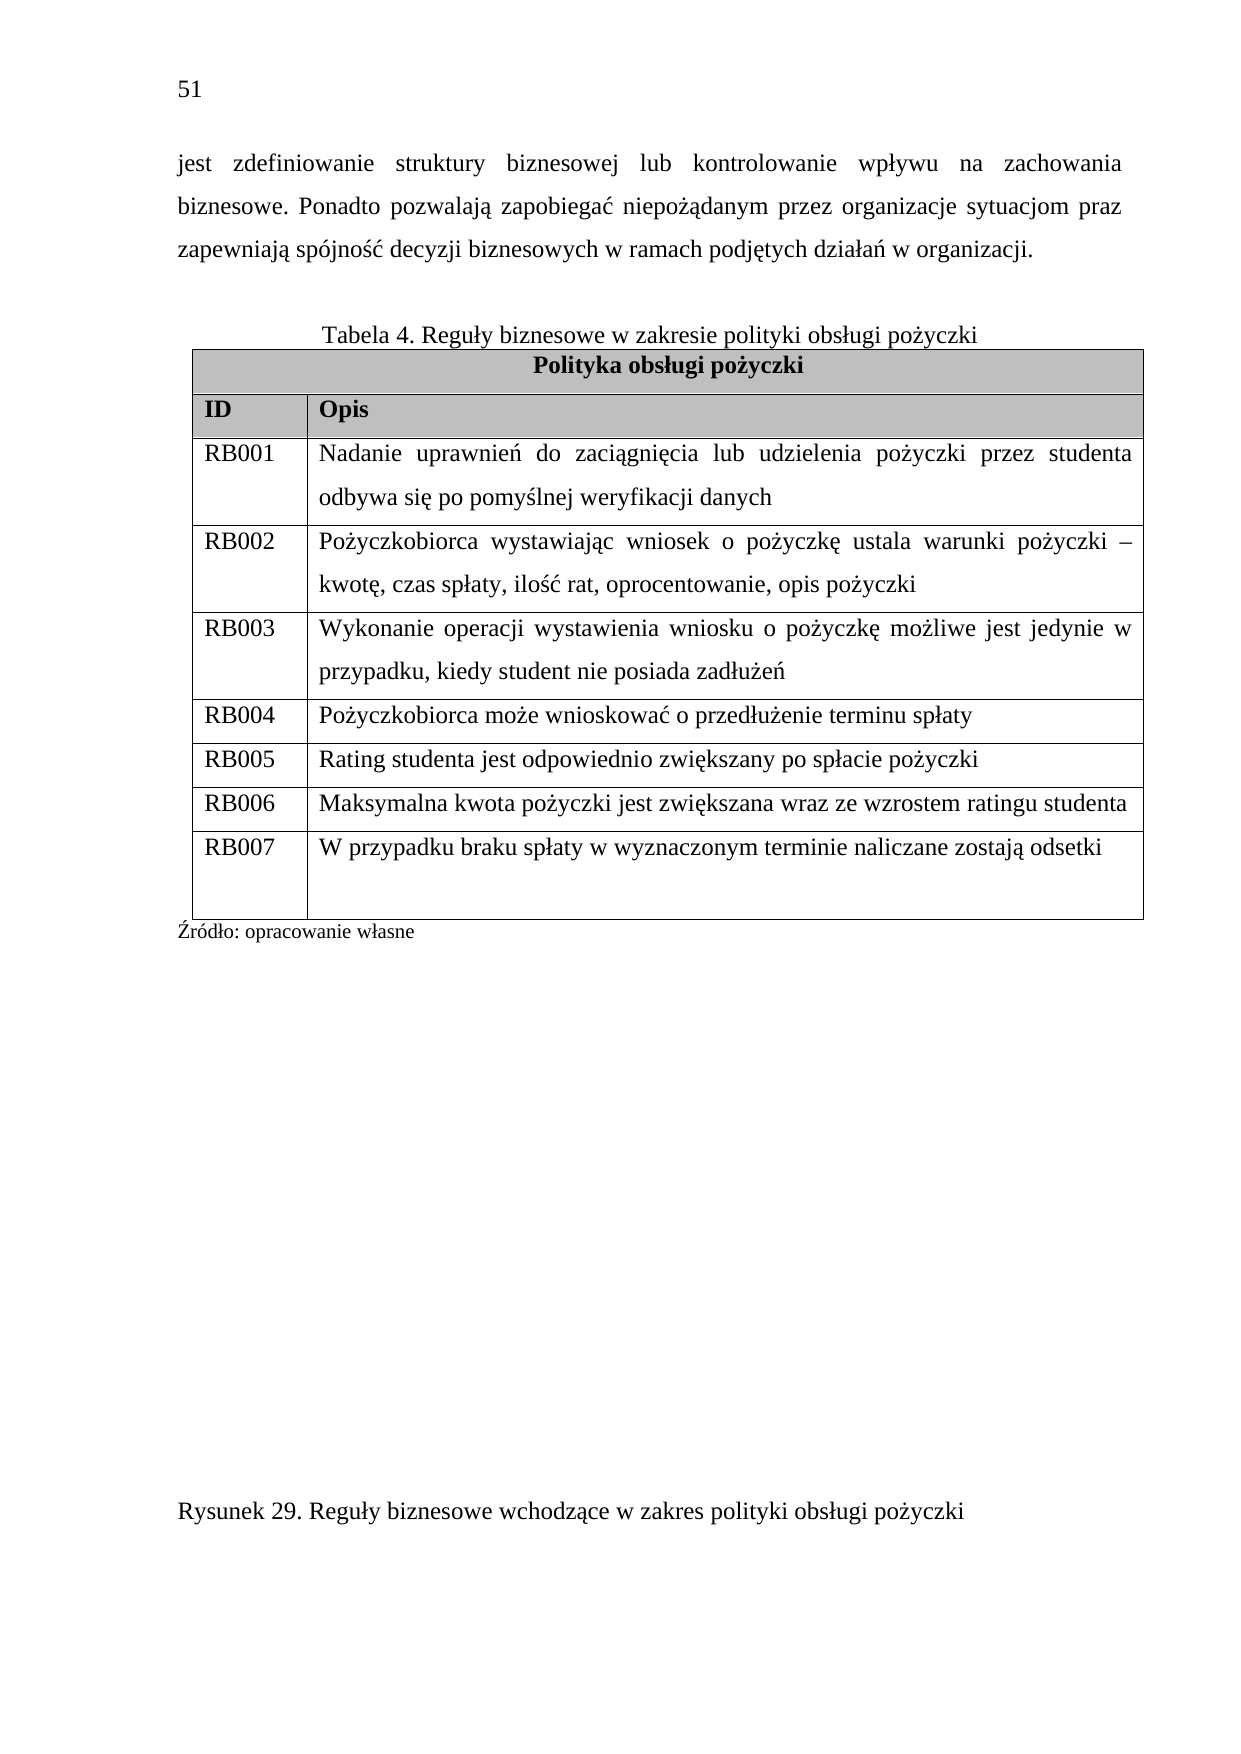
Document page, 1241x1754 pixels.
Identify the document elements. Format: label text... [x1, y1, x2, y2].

table_cell RB004 [193, 700, 307, 743]
table_cell RB007 [193, 832, 307, 918]
table_cell Nadanie uprawnień do zaciągnięcia lub udzielenia pożyczki przez studenta odbywa się po pomyślnej weryfikacji danych [308, 439, 1143, 525]
table_cell Pożyczkobiorca wystawiając wniosek o pożyczkę ustala warunki pożyczki – kwotę, czas spłaty, ilość rat, oprocentowanie, opis pożyczki [308, 526, 1143, 612]
text Rysunek 29. Reguły biznesowe wchodzące w zakres polityki obsługi pożyczki [177, 1496, 1122, 1554]
table_cell Opis [308, 395, 1143, 437]
table_header Polityka obsługi pożyczki [193, 350, 1143, 393]
table_cell Rating studenta jest odpowiednio zwiększany po spłacie pożyczki [308, 744, 1143, 787]
table_cell RB003 [193, 613, 307, 699]
table_cell Maksymalna kwota pożyczki jest zwiększana wraz ze wzrostem ratingu studenta [308, 788, 1143, 831]
table_cell ID [193, 395, 307, 437]
text Źródło: opracowanie własne [177, 919, 1122, 943]
text Tabela 4. Reguły biznesowe w zakresie polityki obsługi pożyczki [177, 320, 1122, 349]
table_cell Pożyczkobiorca może wnioskować o przedłużenie terminu spłaty [308, 700, 1143, 743]
table_cell W przypadku braku spłaty w wyznaczonym terminie naliczane zostają odsetki [308, 832, 1143, 918]
table_cell RB006 [193, 788, 307, 831]
table_cell RB001 [193, 439, 307, 525]
table_cell RB002 [193, 526, 307, 612]
table_cell RB005 [193, 744, 307, 787]
table_cell Wykonanie operacji wystawienia wniosku o pożyczkę możliwe jest jedynie w przypadku, kiedy student nie posiada zadłużeń [308, 613, 1143, 699]
